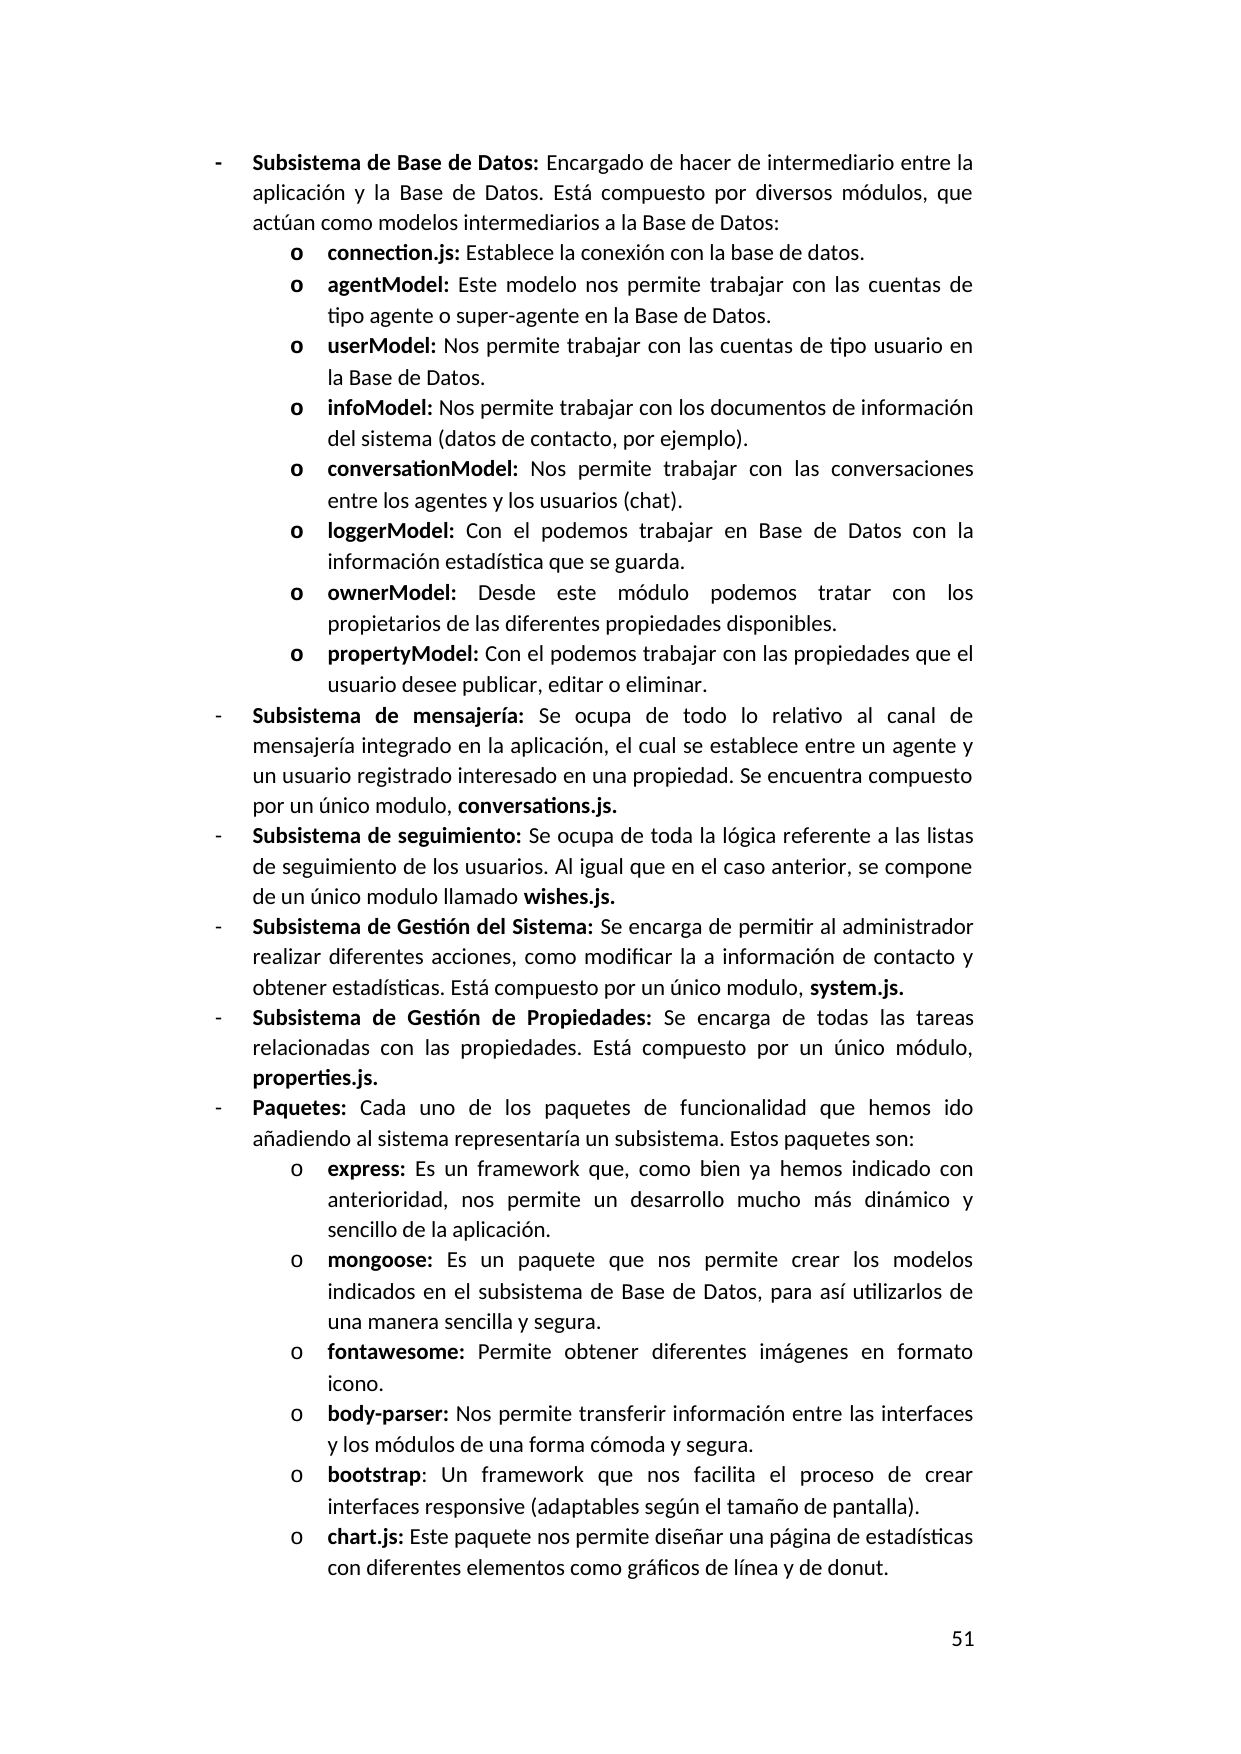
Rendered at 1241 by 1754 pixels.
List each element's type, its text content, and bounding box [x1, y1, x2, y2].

list agentModel: Este modelo nos permite trabajar con las cuentas de tipo agente o super-agente en la Base de Datos. [290, 270, 974, 329]
list chart.js: Este paquete nos permite diseñar una página de estadísticas con diferentes elementos como gráficos de línea y de donut. [290, 1522, 974, 1581]
list connection.js: Establece la conexión con la base de datos. [290, 238, 974, 267]
list propertyModel: Con el podemos trabajar con las propiedades que el usuario desee publicar, editar o eliminar. [290, 639, 974, 698]
list userModel: Nos permite trabajar con las cuentas de tipo usuario en la Base de Datos. [290, 331, 974, 391]
list Subsistema de Gestión de Propiedades: Se encarga de todas las tareas relacionadas con las propiedades. Está compuesto por un único módulo, properties.js. [215, 1003, 974, 1091]
list Subsistema de Base de Datos: Encargado de hacer de intermediario entre la aplicación y la Base de Datos. Está compuesto por diversos módulos, que actúan como modelos intermediarios a la Base de Datos: [215, 148, 974, 236]
list Paquetes: Cada uno de los paquetes de funcionalidad que hemos ido añadiendo al sistema representaría un subsistema. Estos paquetes son: [215, 1093, 974, 1152]
list Subsistema de mensajería: Se ocupa de todo lo relativo al canal de mensajería integrado en la aplicación, el cual se establece entre un agente y un usuario registrado interesado en una propiedad. Se encuentra compuesto por un único modulo, conversations.js. [215, 701, 974, 819]
list conversationModel: Nos permite trabajar con las conversaciones entre los agentes y los usuarios (chat). [290, 454, 974, 514]
list loggerModel: Con el podemos trabajar en Base de Datos con la información estadística que se guarda. [290, 516, 974, 575]
list body-parser: Nos permite transferir información entre las interfaces y los módulos de una forma cómoda y segura. [290, 1399, 974, 1458]
list fontawesome: Permite obtener diferentes imágenes en formato icono. [290, 1337, 974, 1397]
list mongoose: Es un paquete que nos permite crear los modelos indicados en el subsistema de Base de Datos, para así utilizarlos de una manera sencilla y segura. [290, 1246, 974, 1335]
list express: Es un framework que, como bien ya hemos indicado con anterioridad, nos permite un desarrollo mucho más dinámico y sencillo de la aplicación. [290, 1154, 974, 1243]
list infoModel: Nos permite trabajar con los documentos de información del sistema (datos de contacto, por ejemplo). [290, 393, 974, 452]
list bootstrap: Un framework que nos facilita el proceso de crear interfaces responsive (adaptables según el tamaño de pantalla). [290, 1461, 974, 1520]
list Subsistema de Gestión del Sistema: Se encarga de permitir al administrador realizar diferentes acciones, como modificar la a información de contacto y obtener estadísticas. Está compuesto por un único modulo, system.js. [215, 912, 974, 1001]
list Subsistema de seguimiento: Se ocupa de toda la lógica referente a las listas de seguimiento de los usuarios. Al igual que en el caso anterior, se compone de un único modulo llamado wishes.js. [215, 822, 974, 910]
list ownerModel: Desde este módulo podemos tratar con los propietarios de las diferentes propiedades disponibles. [290, 578, 974, 637]
